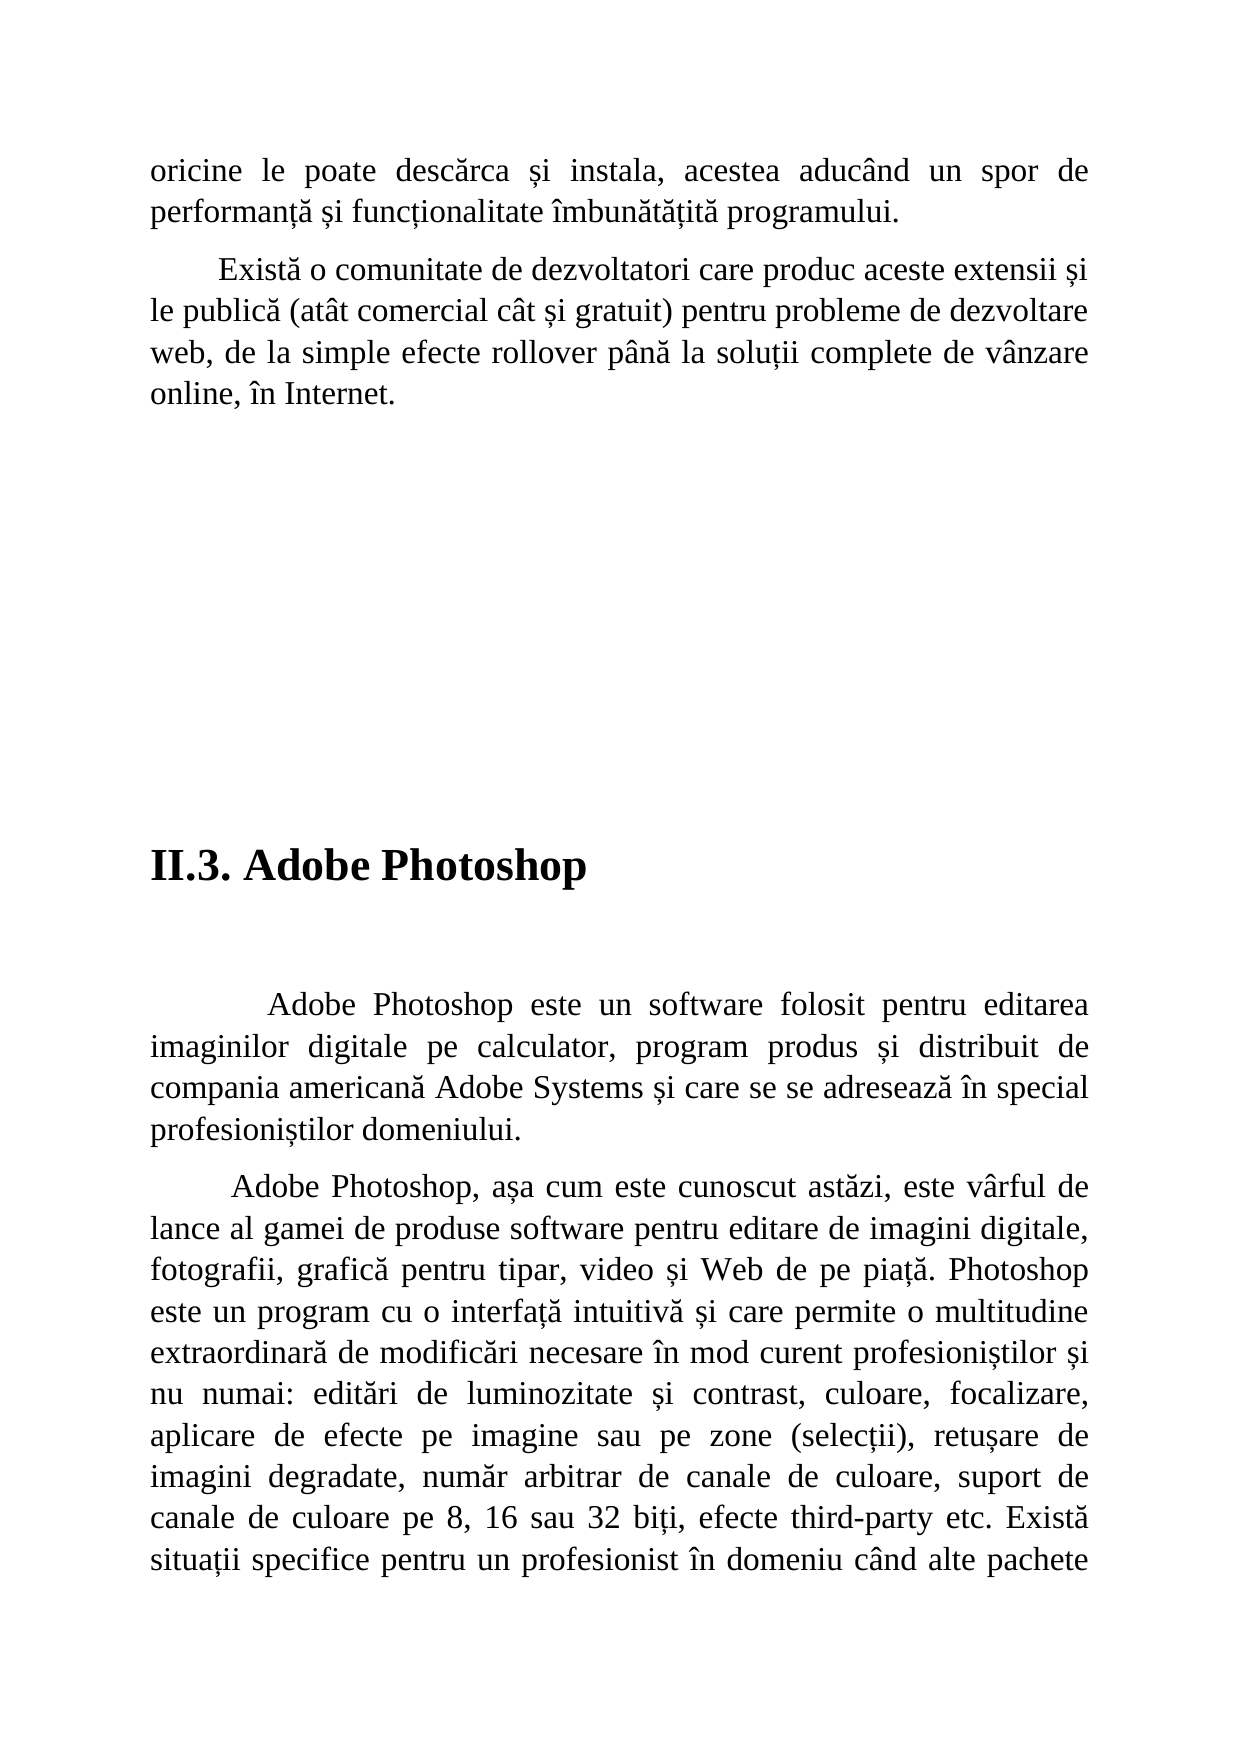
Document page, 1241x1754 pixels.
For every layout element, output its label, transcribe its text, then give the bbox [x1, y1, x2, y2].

text Adobe Photoshop este un software folosit pentru editarea imaginilor digitale pe calculator, program produs și distribuit de compania americană Adobe Systems și care se se adresează în special profesioniștilor domeniului. [150, 985, 1090, 1147]
text II.3. Adobe Photoshop [150, 838, 1090, 890]
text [150, 150, 1090, 230]
text Există o comunitate de dezvoltatori care produc aceste extensii și le publică (atât comercial cât și gratuit) pentru probleme de dezvoltare web, de la simple efecte rollover până la soluții complete de vânzare online, în Internet. [150, 249, 1090, 412]
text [150, 1167, 1090, 1577]
